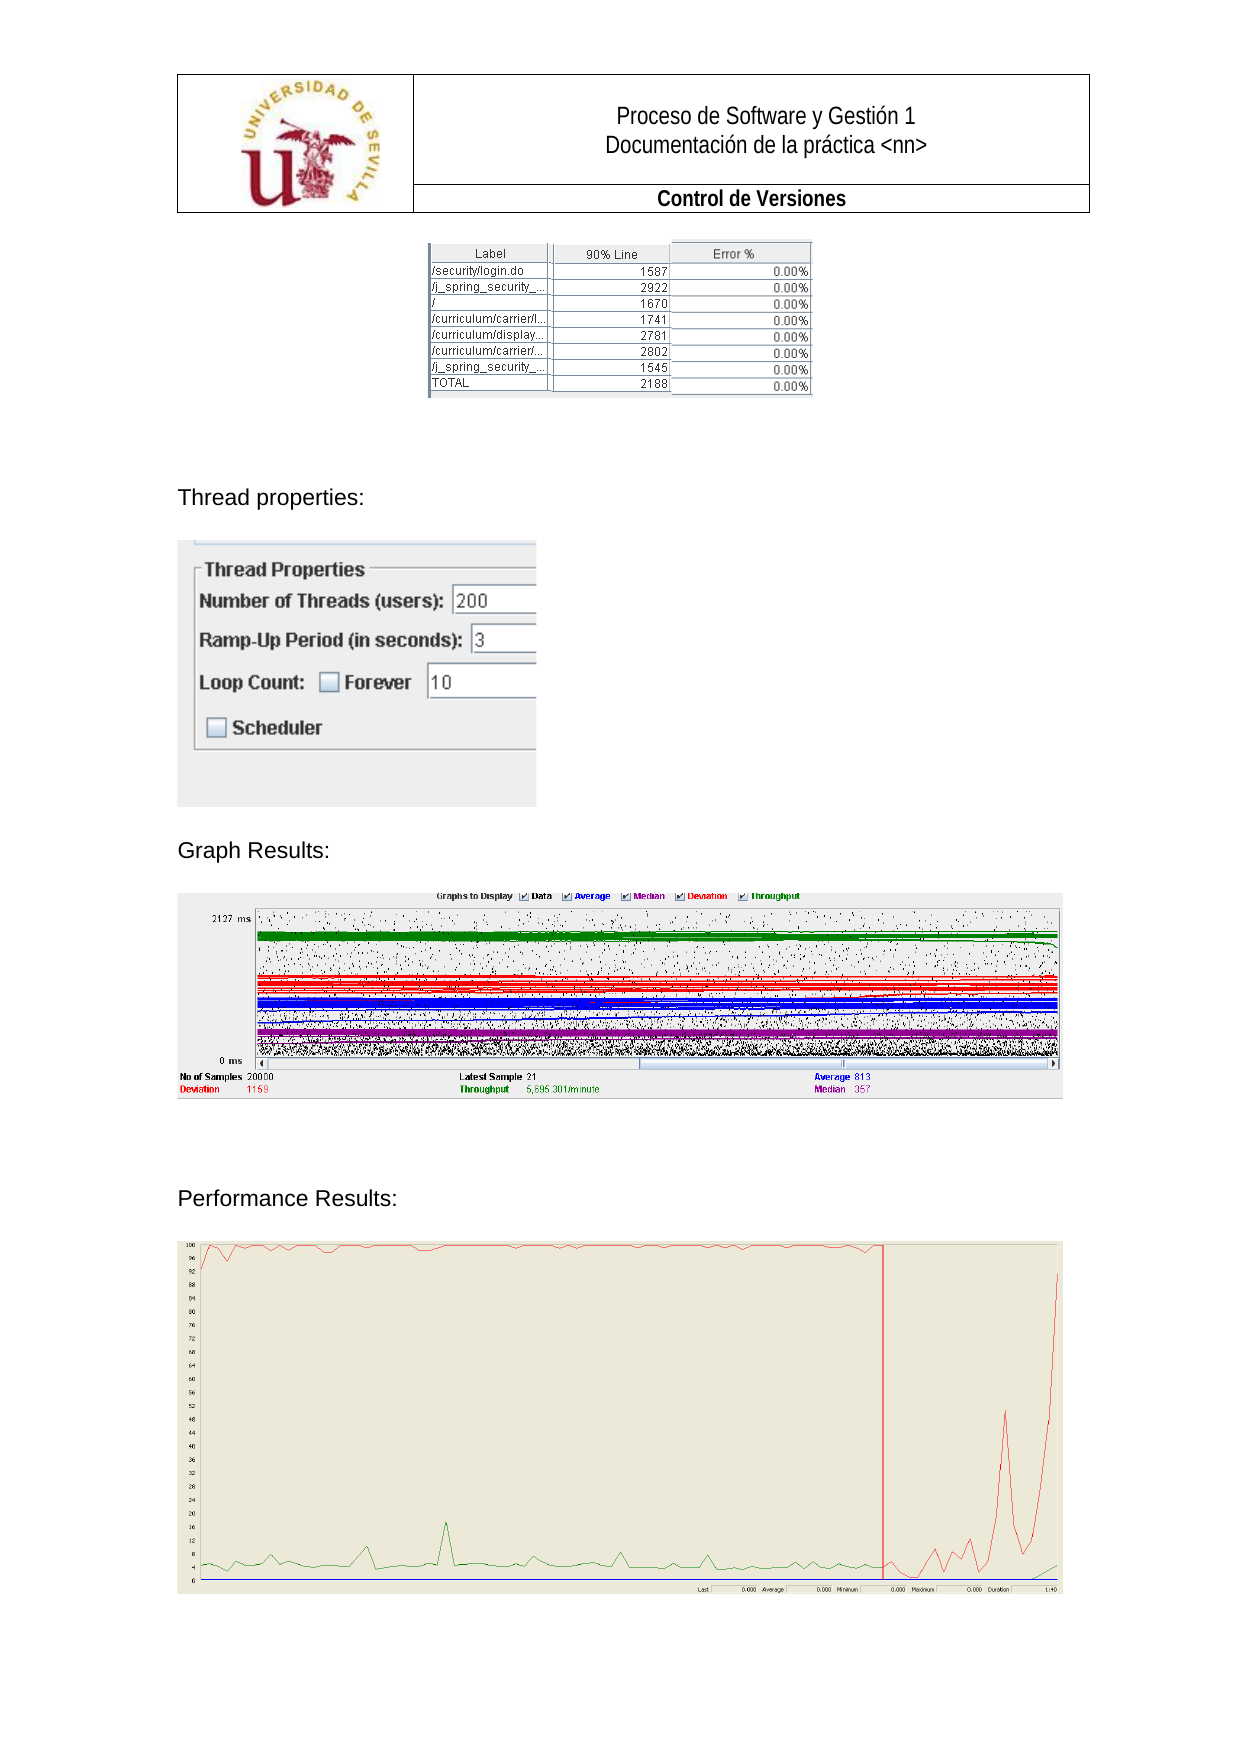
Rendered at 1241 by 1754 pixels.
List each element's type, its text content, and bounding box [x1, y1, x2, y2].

picture [177, 893, 1063, 1099]
text Thread properties: [177, 484, 1063, 510]
text Performance Results: [177, 1185, 1063, 1211]
text Graph Results: [177, 837, 1063, 863]
picture [177, 540, 537, 807]
picture [427, 239, 813, 398]
picture [240, 79, 381, 208]
picture [177, 1241, 1063, 1594]
